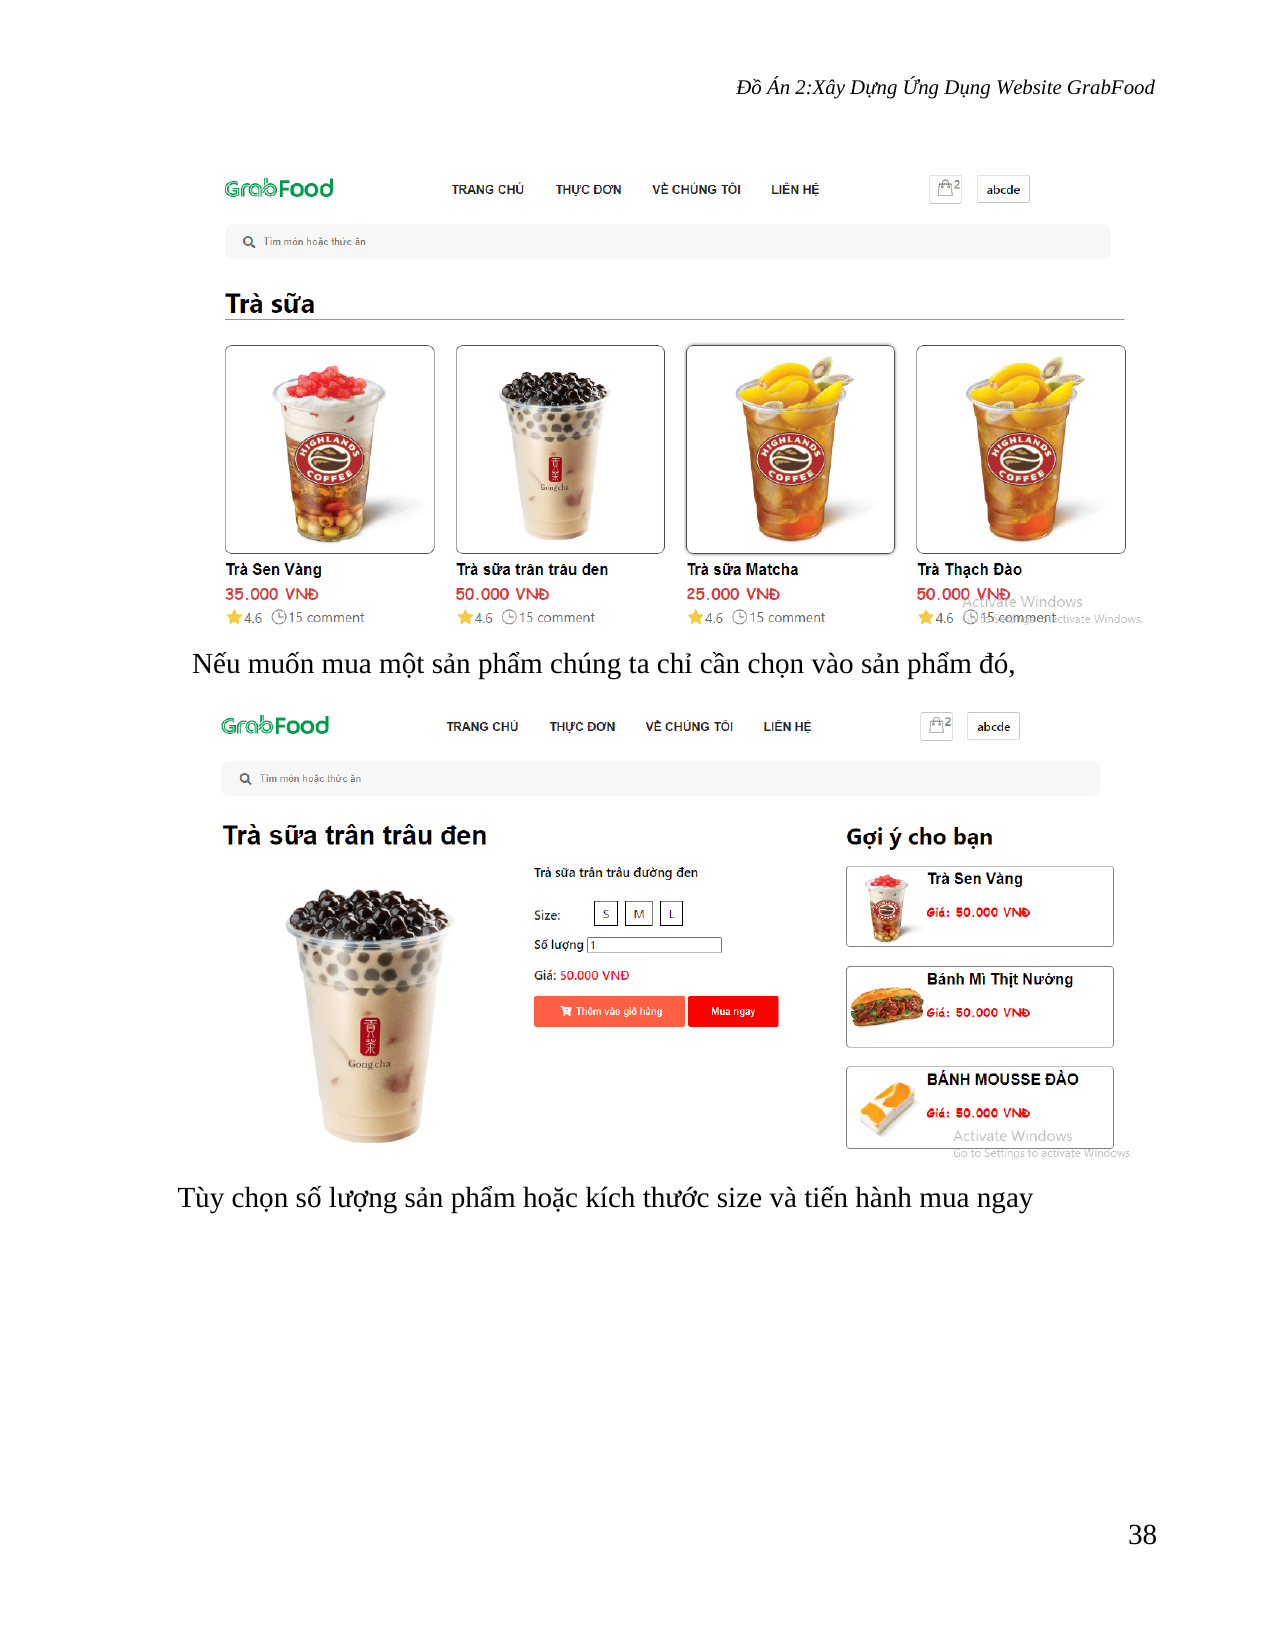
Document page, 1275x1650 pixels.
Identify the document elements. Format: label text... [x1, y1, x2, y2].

picture [177, 156, 1157, 628]
picture [177, 698, 1157, 1162]
text Nếu muốn mua một sản phẩm chúng ta chỉ cần chọn vào sản phẩm đó, [177, 646, 1157, 680]
text Tùy chọn số lượng sản phẩm hoặc kích thước size và tiến hành mua ngay [177, 1180, 1157, 1213]
